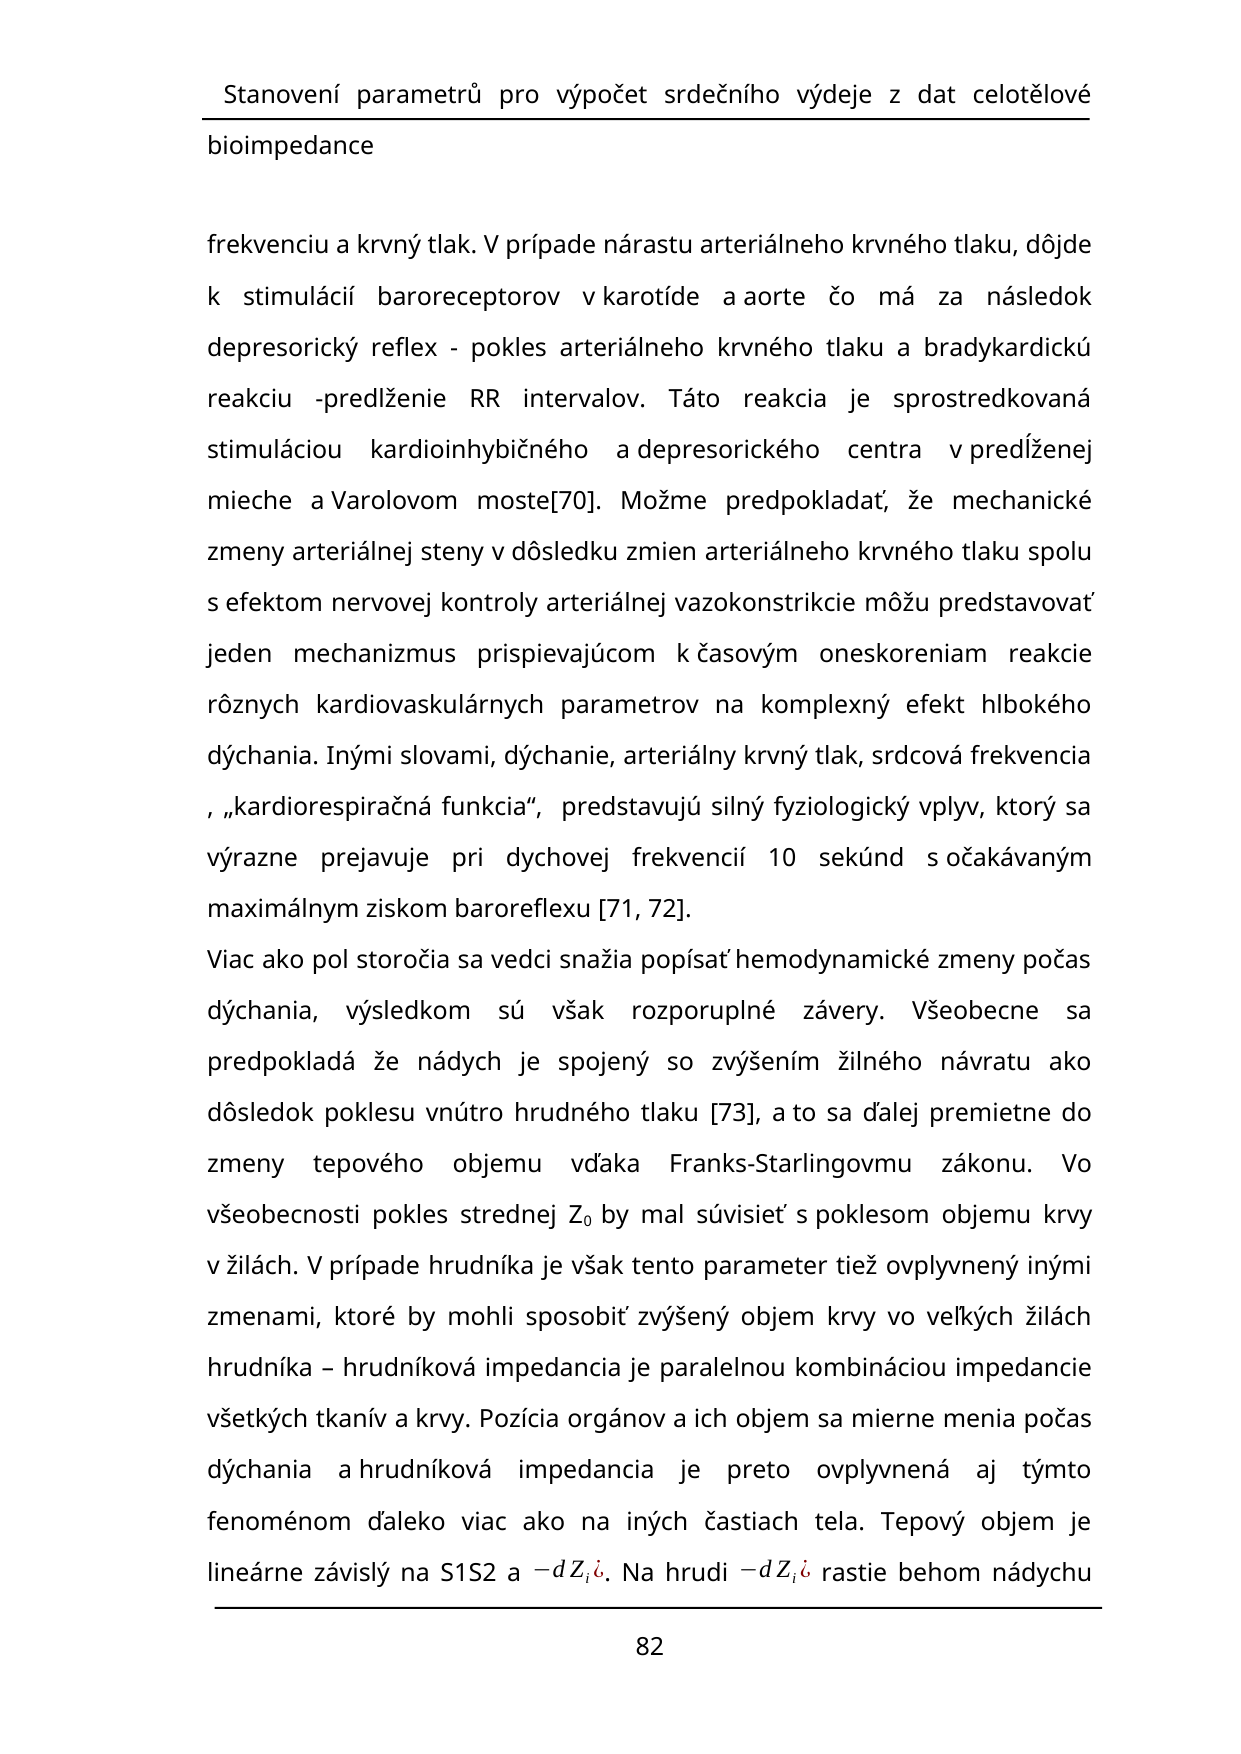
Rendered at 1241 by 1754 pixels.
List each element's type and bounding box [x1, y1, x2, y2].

text [207, 227, 1092, 925]
text [207, 942, 1092, 1588]
